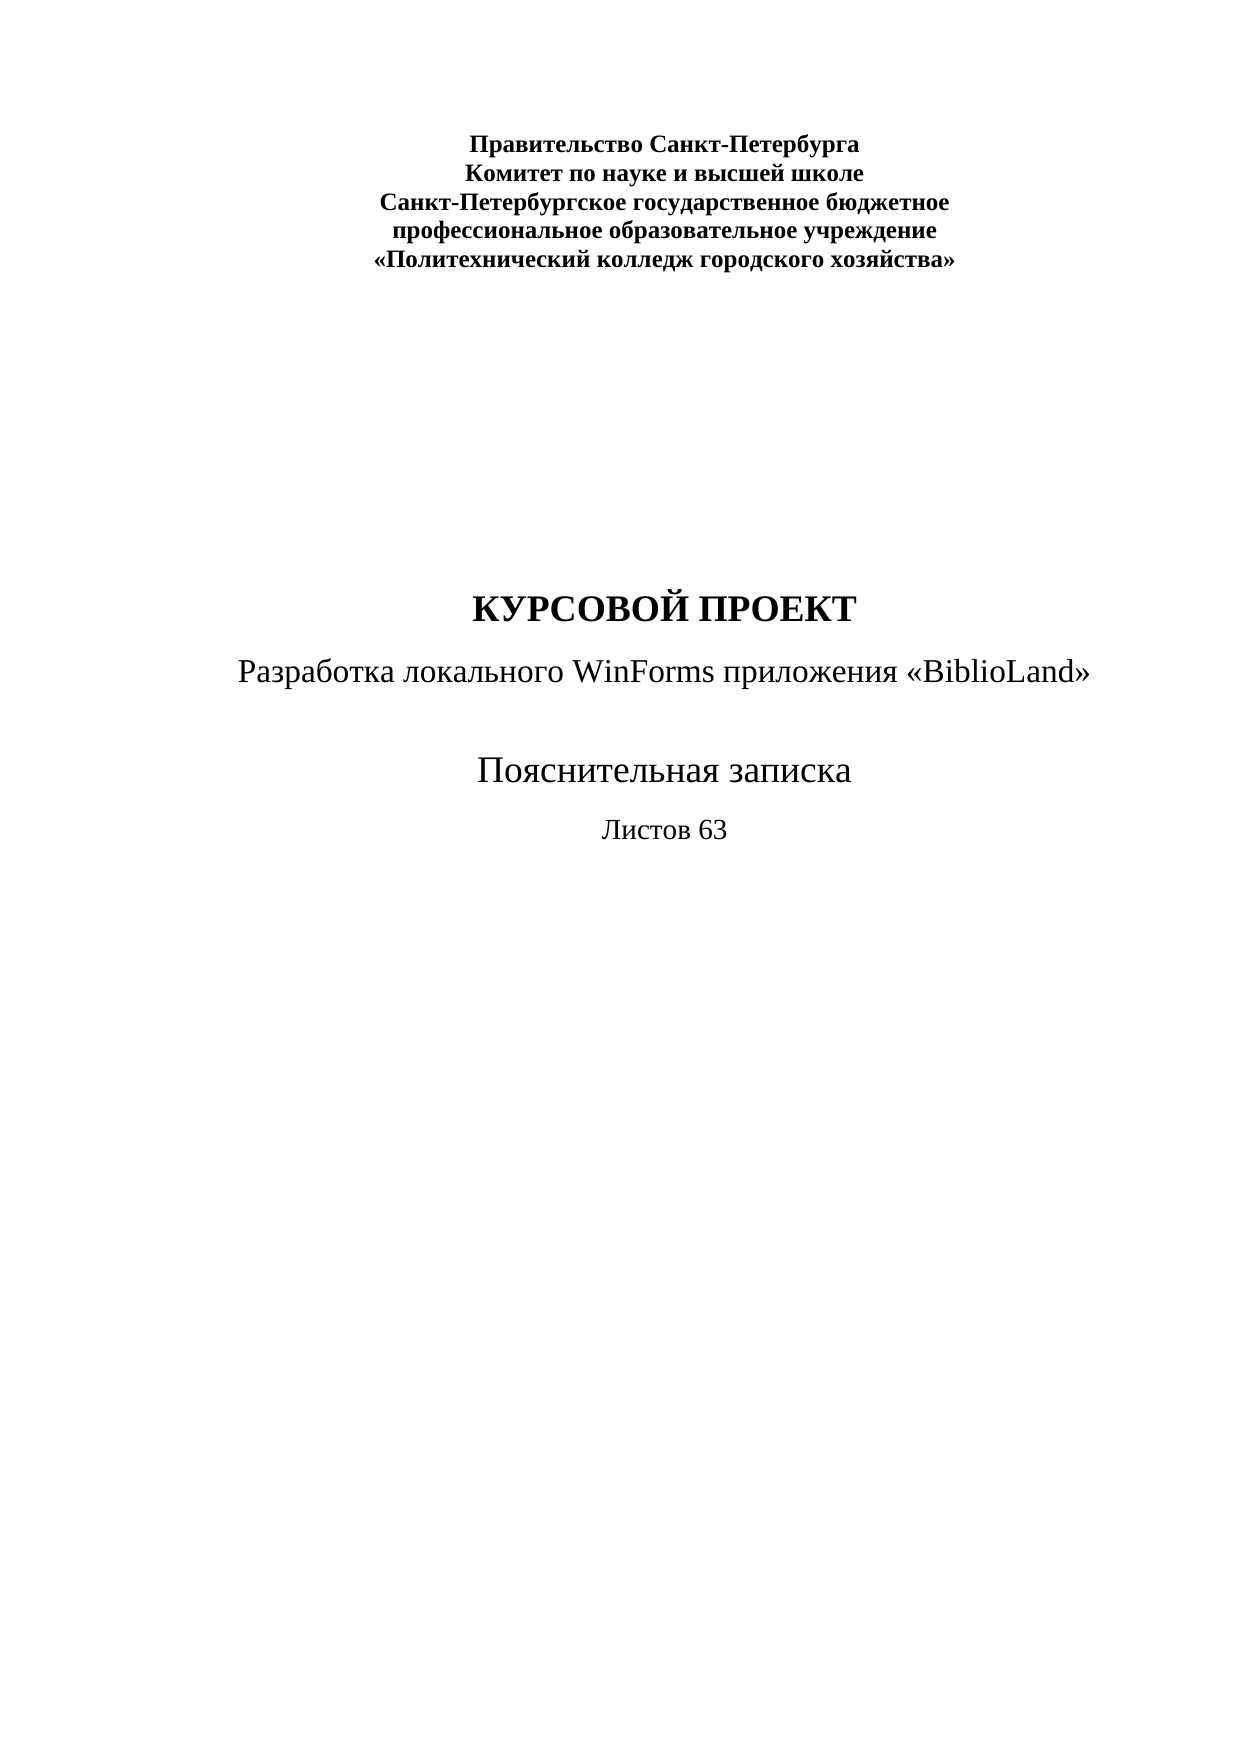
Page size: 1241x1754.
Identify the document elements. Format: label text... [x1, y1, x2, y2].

text Санкт-Петербургское государственное бюджетное [148, 187, 1181, 215]
text «Политехнический колледж городского хозяйства» [148, 244, 1181, 273]
text Разработка локального WinForms приложения «BiblioLand» [148, 651, 1181, 733]
text Правительство Санкт-Петербурга [148, 129, 1181, 158]
text профессиональное образовательное учреждение [148, 215, 1181, 244]
text Листов 63 [148, 812, 1181, 846]
text Пояснительная записка [148, 747, 1181, 790]
text Комитет по науке и высшей школе [148, 158, 1181, 187]
text КУРСОВОЙ ПРОЕКТ [148, 587, 1181, 630]
